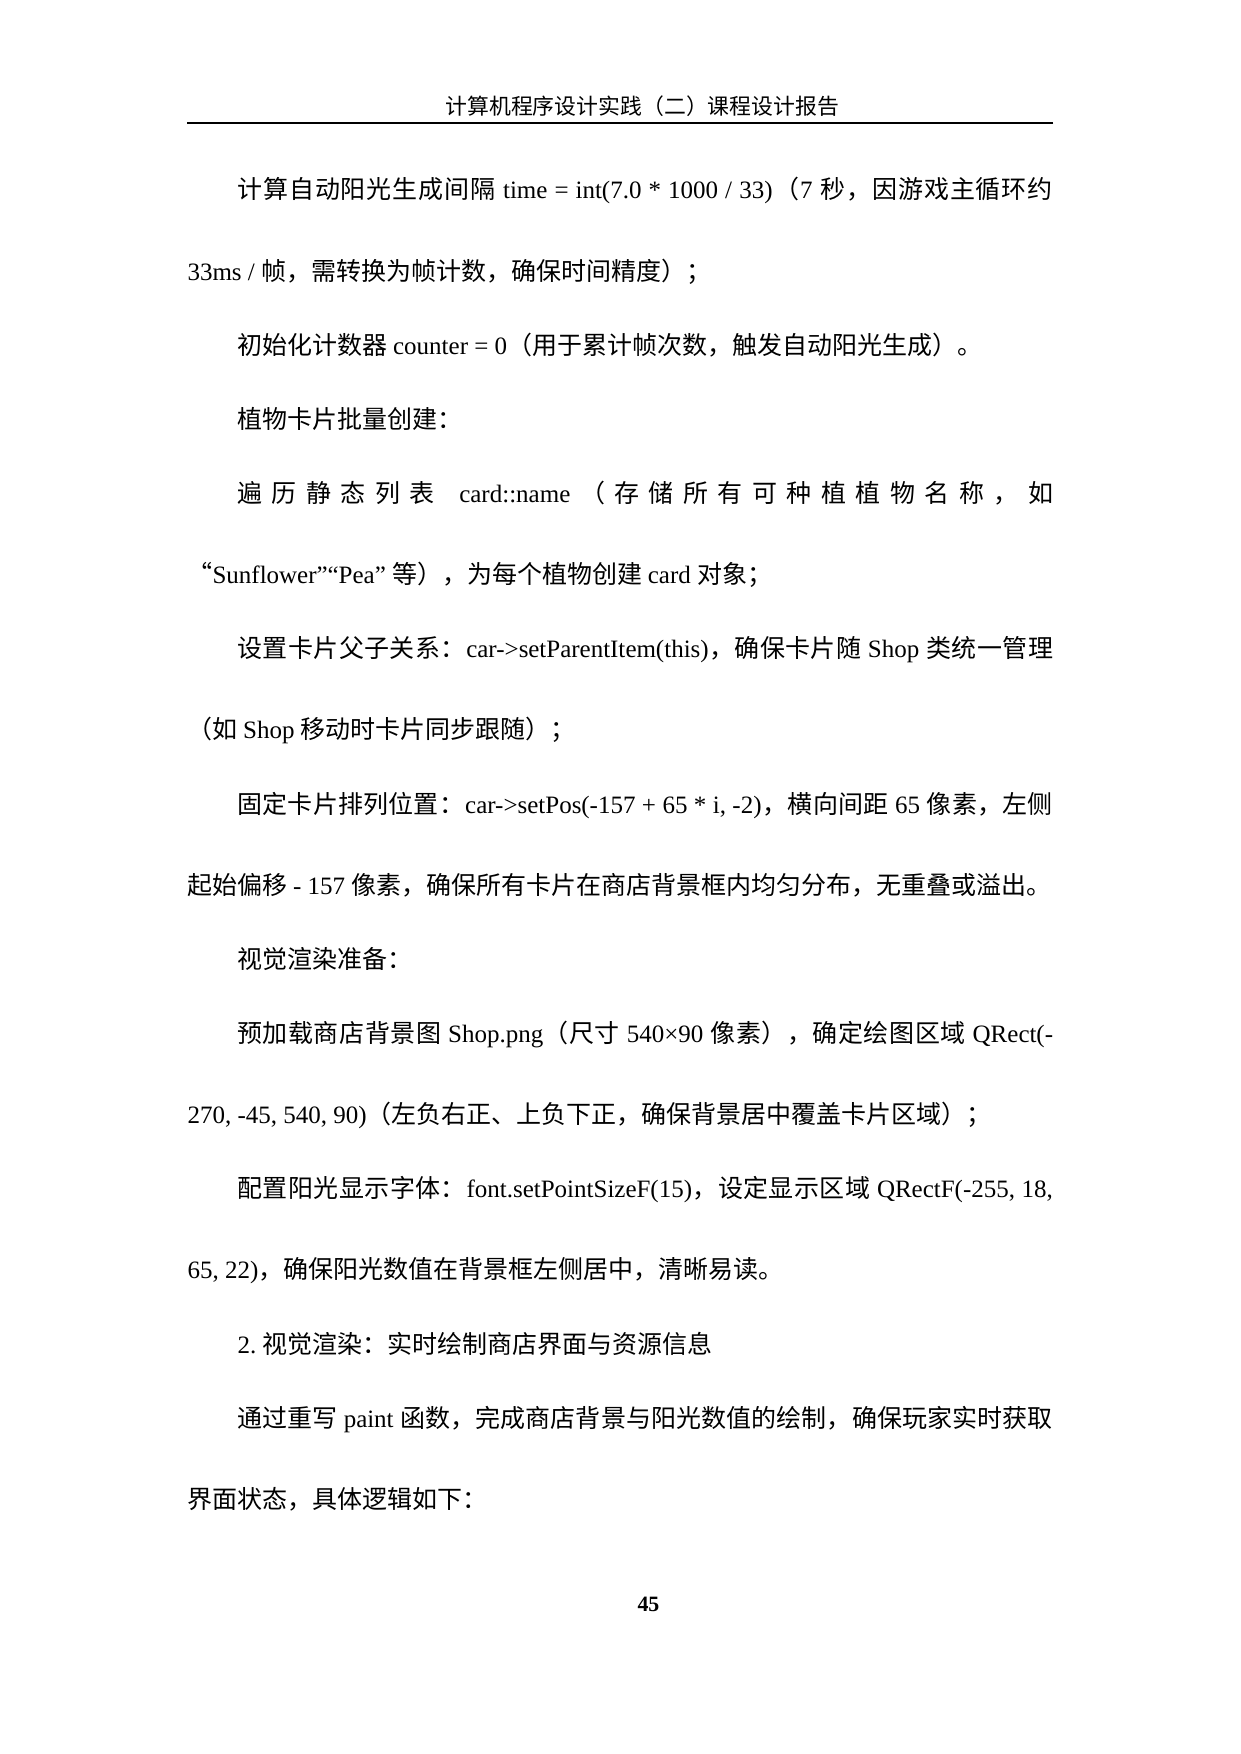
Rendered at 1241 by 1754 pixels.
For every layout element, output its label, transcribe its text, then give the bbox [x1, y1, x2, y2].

text 预加载商店背景图 Shop.png（尺寸 540×90 像素），确定绘图区域 QRect(-270, -45, 540, 90)（左负右正、上负下正，确保背景居中覆盖卡片区域）； [187, 999, 1053, 1145]
text 2. 视觉渲染：实时绘制商店界面与资源信息 [187, 1310, 1053, 1375]
text 初始化计数器 counter = 0（用于累计帧次数，触发自动阳光生成）。 [187, 311, 1053, 376]
text 计算自动阳光生成间隔 time = int(7.0 * 1000 / 33)（7 秒，因游戏主循环约 33ms / 帧，需转换为帧计数，确保时间精度）； [187, 156, 1053, 302]
text 视觉渲染准备： [187, 925, 1053, 990]
text 设置卡片父子关系：car->setParentItem(this)，确保卡片随 Shop 类统一管理（如 Shop 移动时卡片同步跟随）； [187, 614, 1053, 761]
text 配置阳光显示字体：font.setPointSizeF(15)，设定显示区域 QRectF(-255, 18, 65, 22)，确保阳光数值在背景框左侧居中，清晰易读。 [187, 1154, 1053, 1301]
text 通过重写 paint 函数，完成商店背景与阳光数值的绘制，确保玩家实时获取界面状态，具体逻辑如下： [187, 1384, 1053, 1530]
text 植物卡片批量创建： [187, 385, 1053, 450]
text 固定卡片排列位置：car->setPos(-157 + 65 * i, -2)，横向间距 65 像素，左侧起始偏移 - 157 像素，确保所有卡片在商店背景框内均匀分布，无重叠或溢出。 [187, 770, 1053, 916]
text 遍历静态列表 card::name（存储所有可种植植物名称，如 “Sunflower”“Pea” 等），为每个植物创建 card 对象； [187, 459, 1053, 605]
